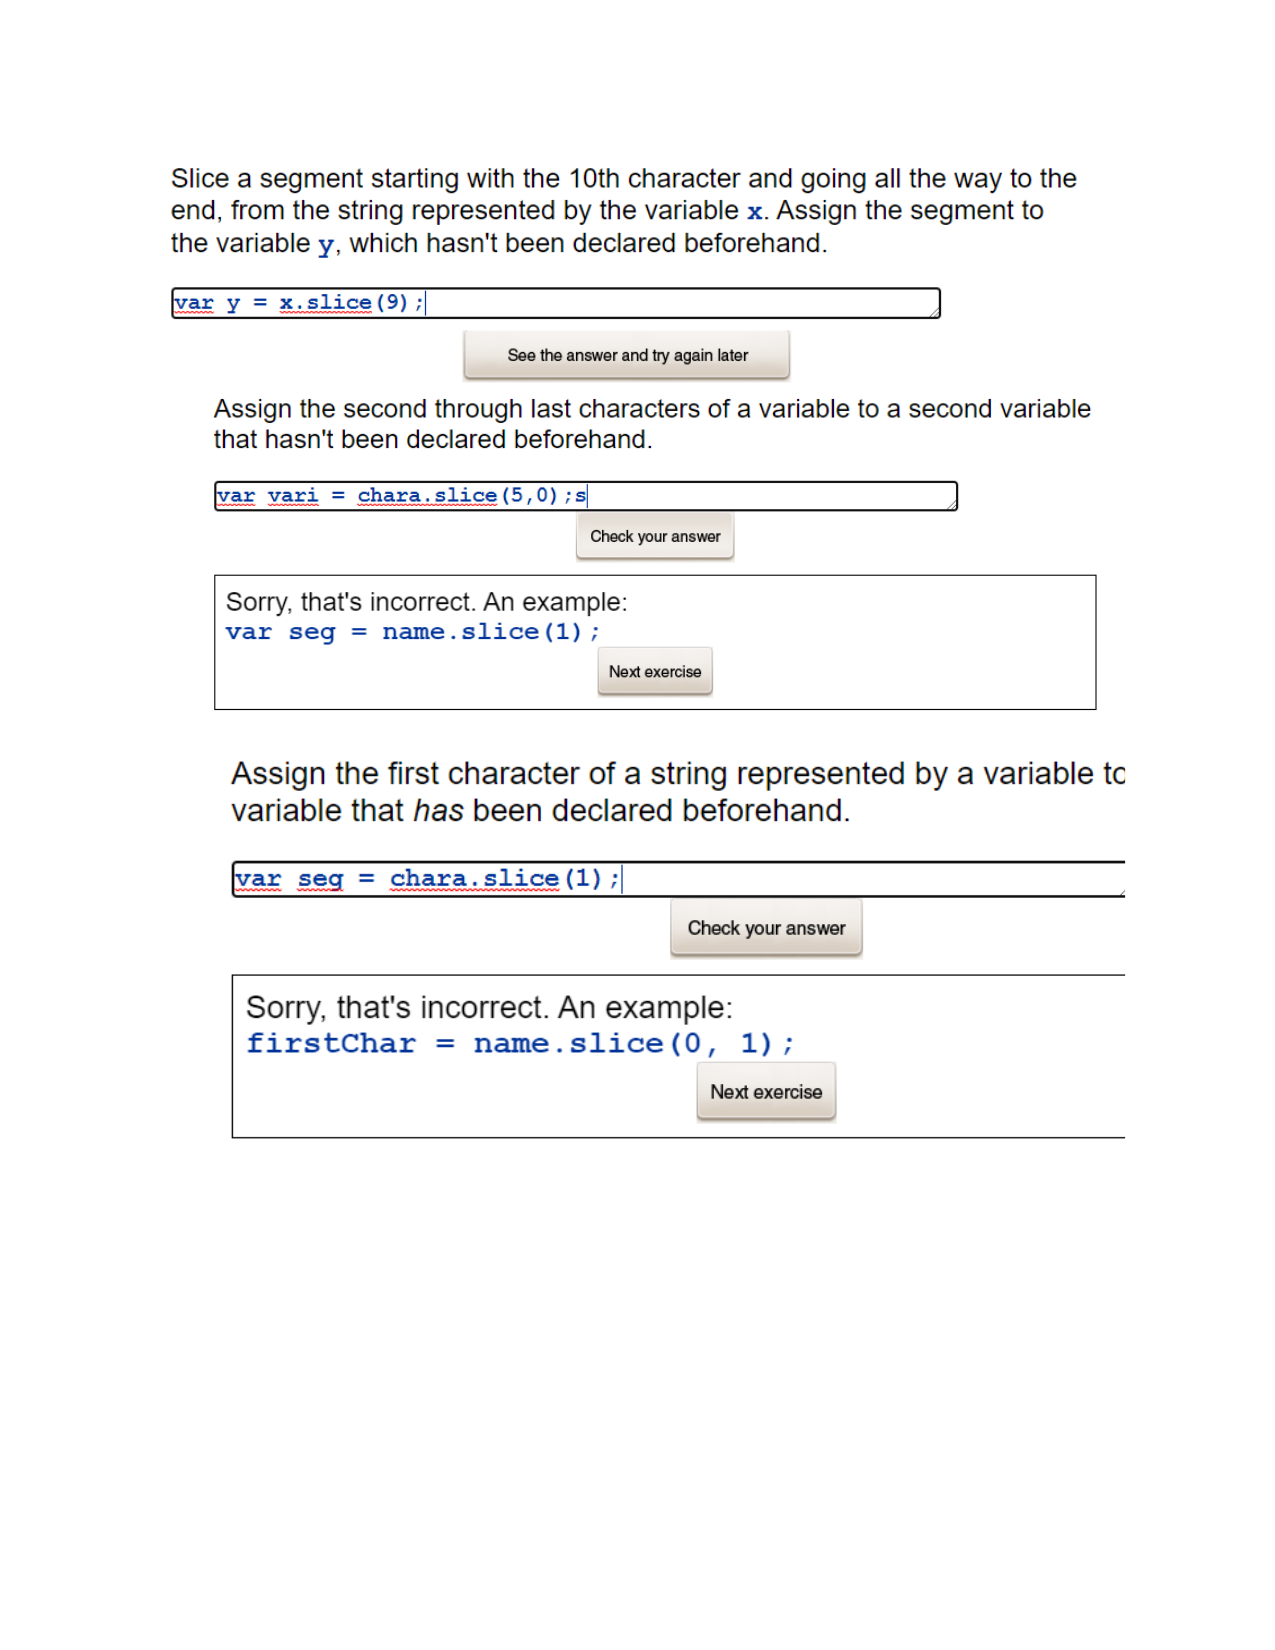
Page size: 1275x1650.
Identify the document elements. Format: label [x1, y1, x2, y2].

picture [150, 734, 1125, 1161]
picture [150, 150, 1125, 386]
picture [150, 387, 1125, 733]
